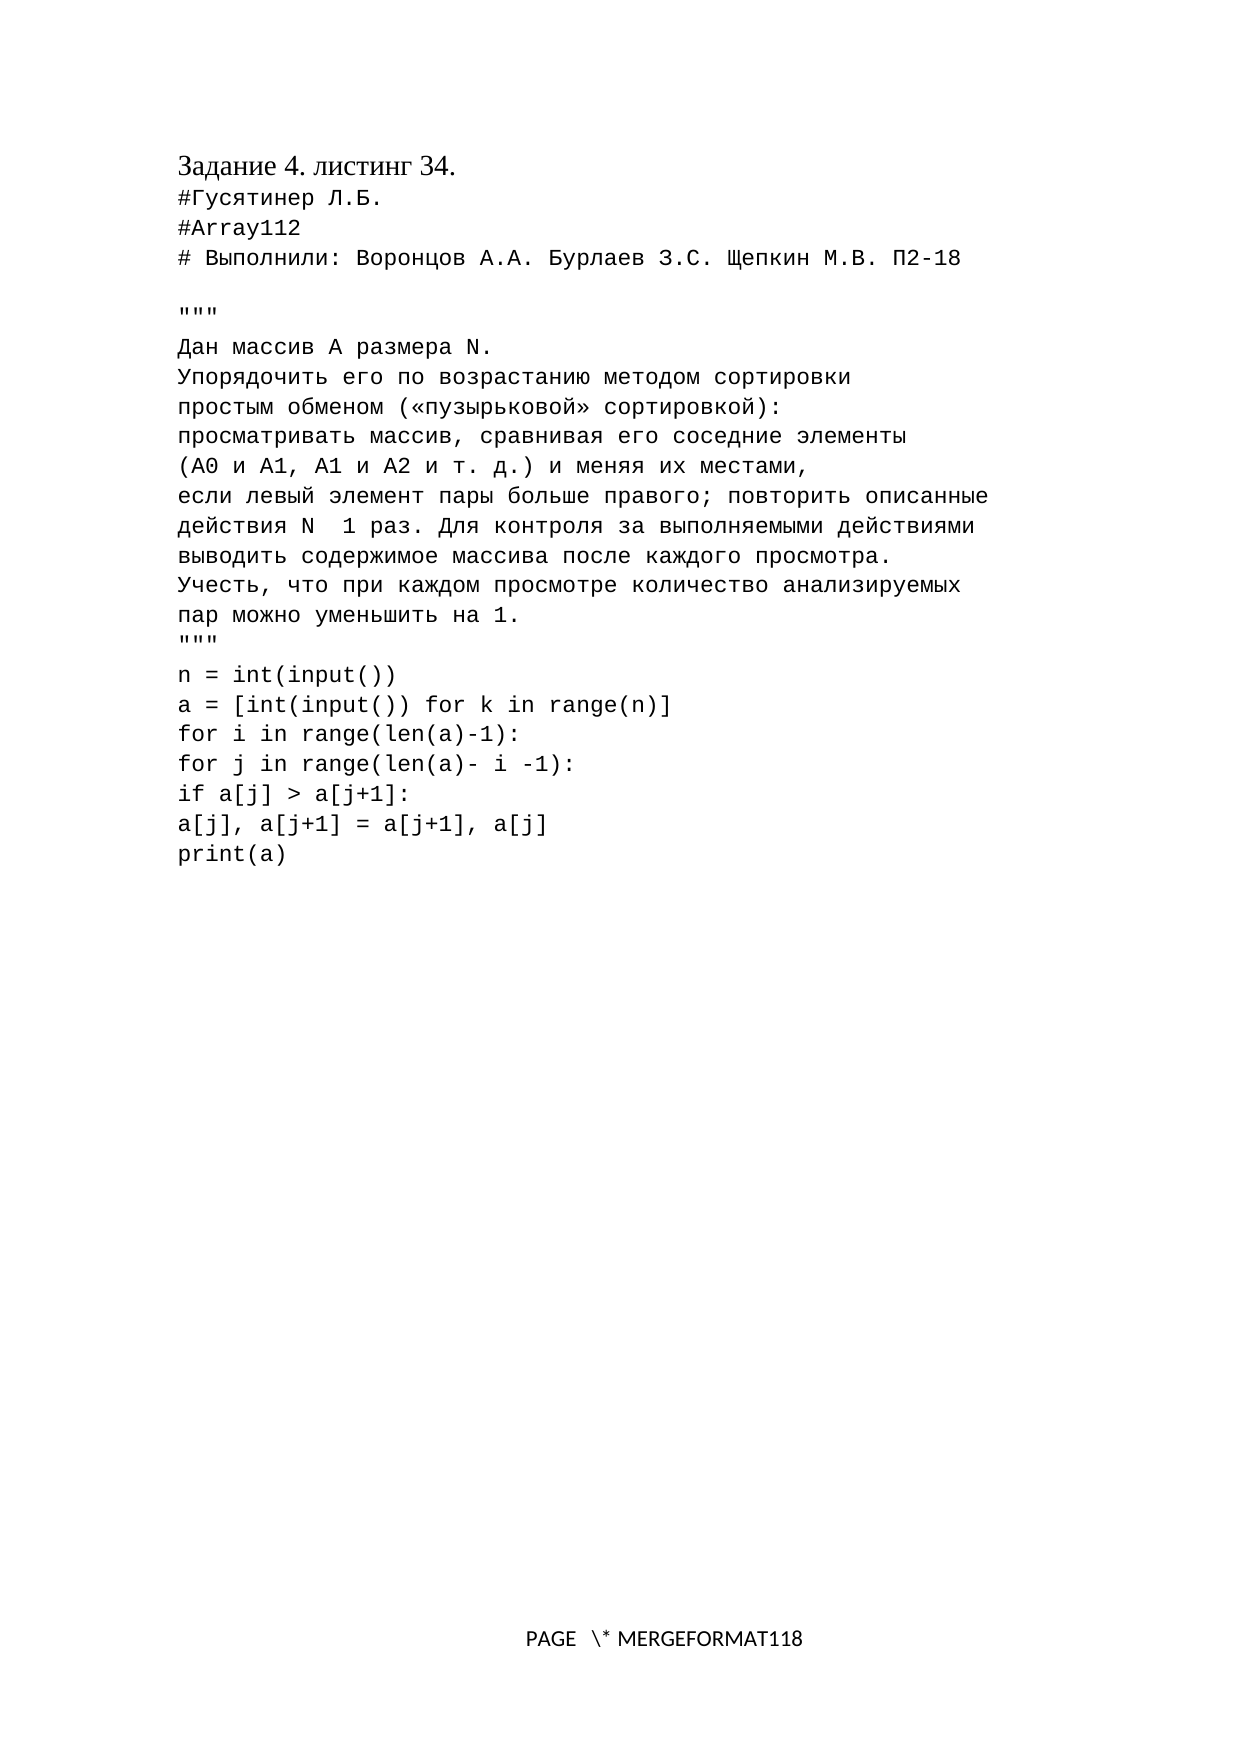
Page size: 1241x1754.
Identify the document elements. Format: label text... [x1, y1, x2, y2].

text Учесть, что при каждом просмотре количество анализируемых [177, 574, 1152, 600]
text (A0 и A1, A1 и A2 и т. д.) и меняя их местами, [177, 454, 1152, 481]
text if a[j] > a[j+1]: [177, 782, 1152, 808]
text a = [int(input()) for k in range(n)] [177, 693, 1152, 719]
text for j in range(len(a)- i -1): [177, 752, 1152, 778]
text print(a) [177, 842, 1152, 868]
text n = int(input()) [177, 663, 1152, 689]
text Задание 4. листинг 34. [177, 148, 1152, 181]
text выводить содержимое массива после каждого просмотра. [177, 544, 1152, 570]
text Упорядочить его по возрастанию методом сортировки [177, 365, 1152, 391]
text просматривать массив, сравнивая его соседние элементы [177, 425, 1152, 451]
text # Выполнили: Воронцов А.А. Бурлаев З.С. Щепкин М.В. П2-18 [177, 246, 1152, 272]
text действия N 1 раз. Для контроля за выполняемыми действиями [177, 514, 1152, 540]
text a[j], a[j+1] = a[j+1], a[j] [177, 812, 1152, 838]
text простым обменом («пузырьковой» сортировкой): [177, 395, 1152, 421]
text пар можно уменьшить на 1. [177, 603, 1152, 629]
text for i in range(len(a)-1): [177, 723, 1152, 749]
text Дан массив A размера N. [177, 335, 1152, 361]
text если левый элемент пары больше правого; повторить описанные [177, 484, 1152, 510]
text #Гусятинер Л.Б. [177, 186, 1152, 212]
text """ [177, 306, 1152, 332]
text #Array112 [177, 216, 1152, 242]
text """ [177, 633, 1152, 659]
